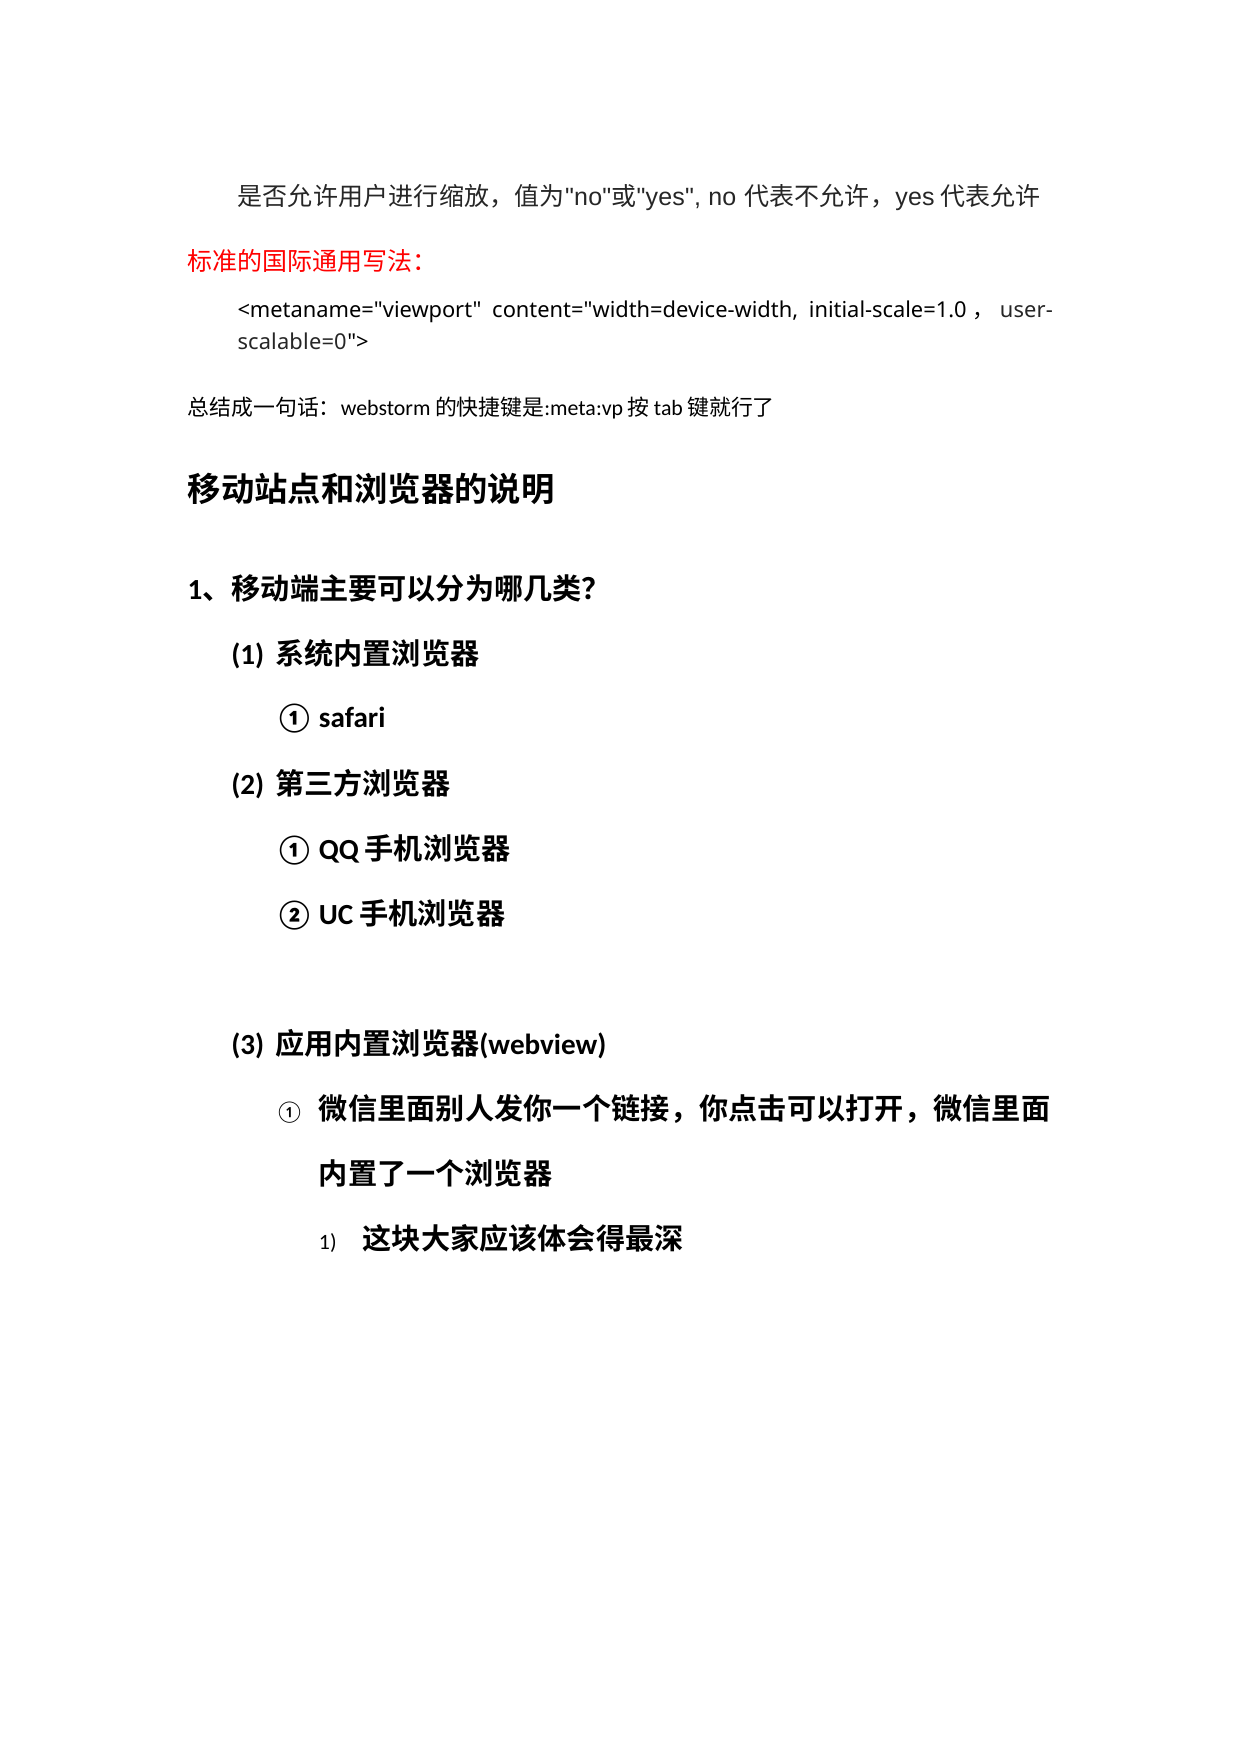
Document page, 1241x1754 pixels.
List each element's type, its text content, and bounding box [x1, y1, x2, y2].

text 标准的国际通用写法： [187, 227, 1053, 292]
text 总结成一句话：webstorm的快捷键是:meta:vp按tab键就行了 [187, 389, 1053, 422]
subtitle 移动站点和浏览器的说明 [187, 454, 1053, 519]
list <metaname="viewport" content="width=device-width, initial-scale=1.0，user-scalable=0"> [237, 292, 1053, 357]
list 系统内置浏览器 [231, 619, 1053, 684]
list QQ手机浏览器 [275, 814, 1053, 879]
list safari [275, 684, 1053, 749]
list 第三方浏览器 [231, 749, 1053, 814]
list 移动端主要可以分为哪几类？ [187, 554, 1053, 619]
text 是否允许用户进行缩放，值为"no"或"yes", no 代表不允许，yes代表允许 [237, 162, 1053, 227]
list 应用内置浏览器(webview) [231, 1009, 1053, 1074]
list 这块大家应该体会得最深 [319, 1204, 1053, 1269]
list UC手机浏览器 [275, 879, 1053, 944]
list 微信里面别人发你一个链接，你点击可以打开，微信里面内置了一个浏览器 [275, 1074, 1053, 1204]
